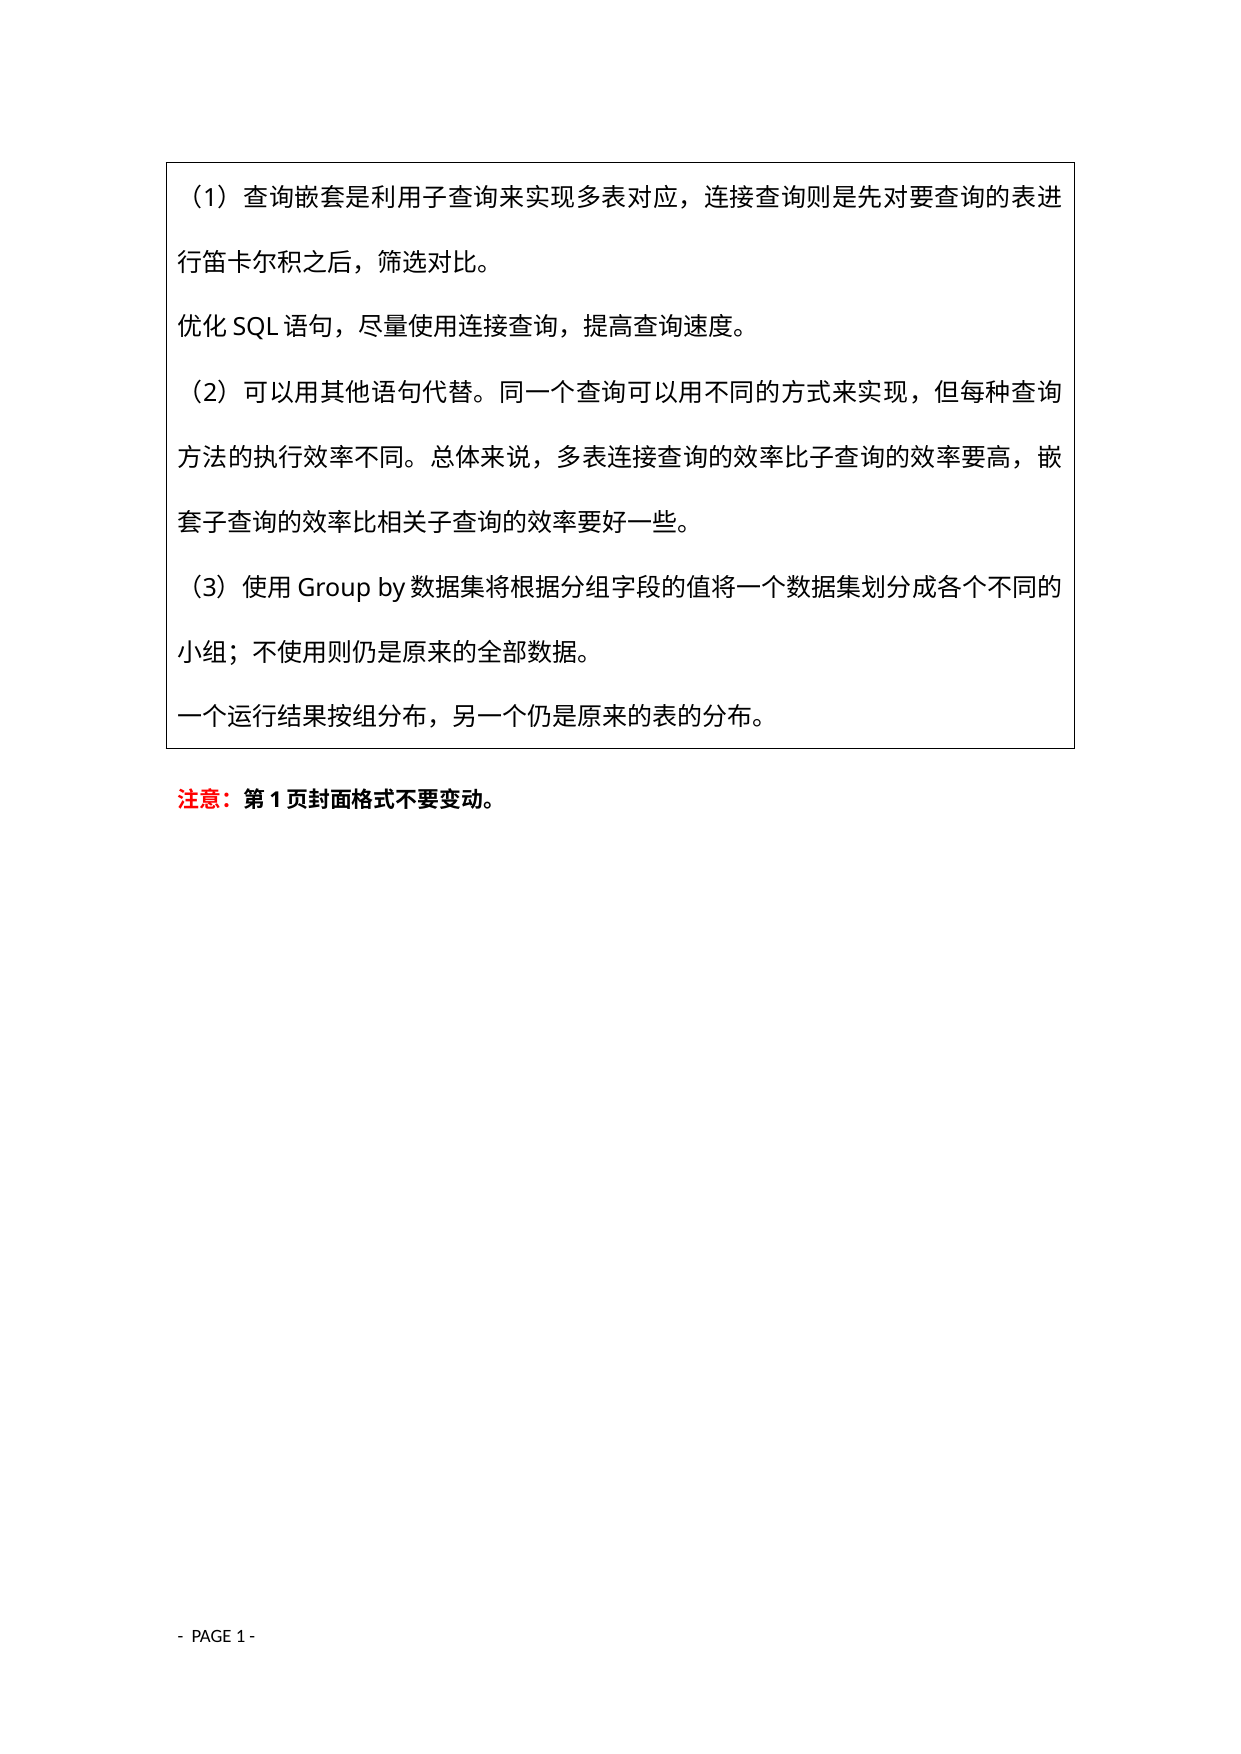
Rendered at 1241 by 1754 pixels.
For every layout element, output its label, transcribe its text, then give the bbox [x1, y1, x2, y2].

text 注意：第1页封面格式不要变动。 [177, 782, 1063, 814]
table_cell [167, 163, 1074, 748]
